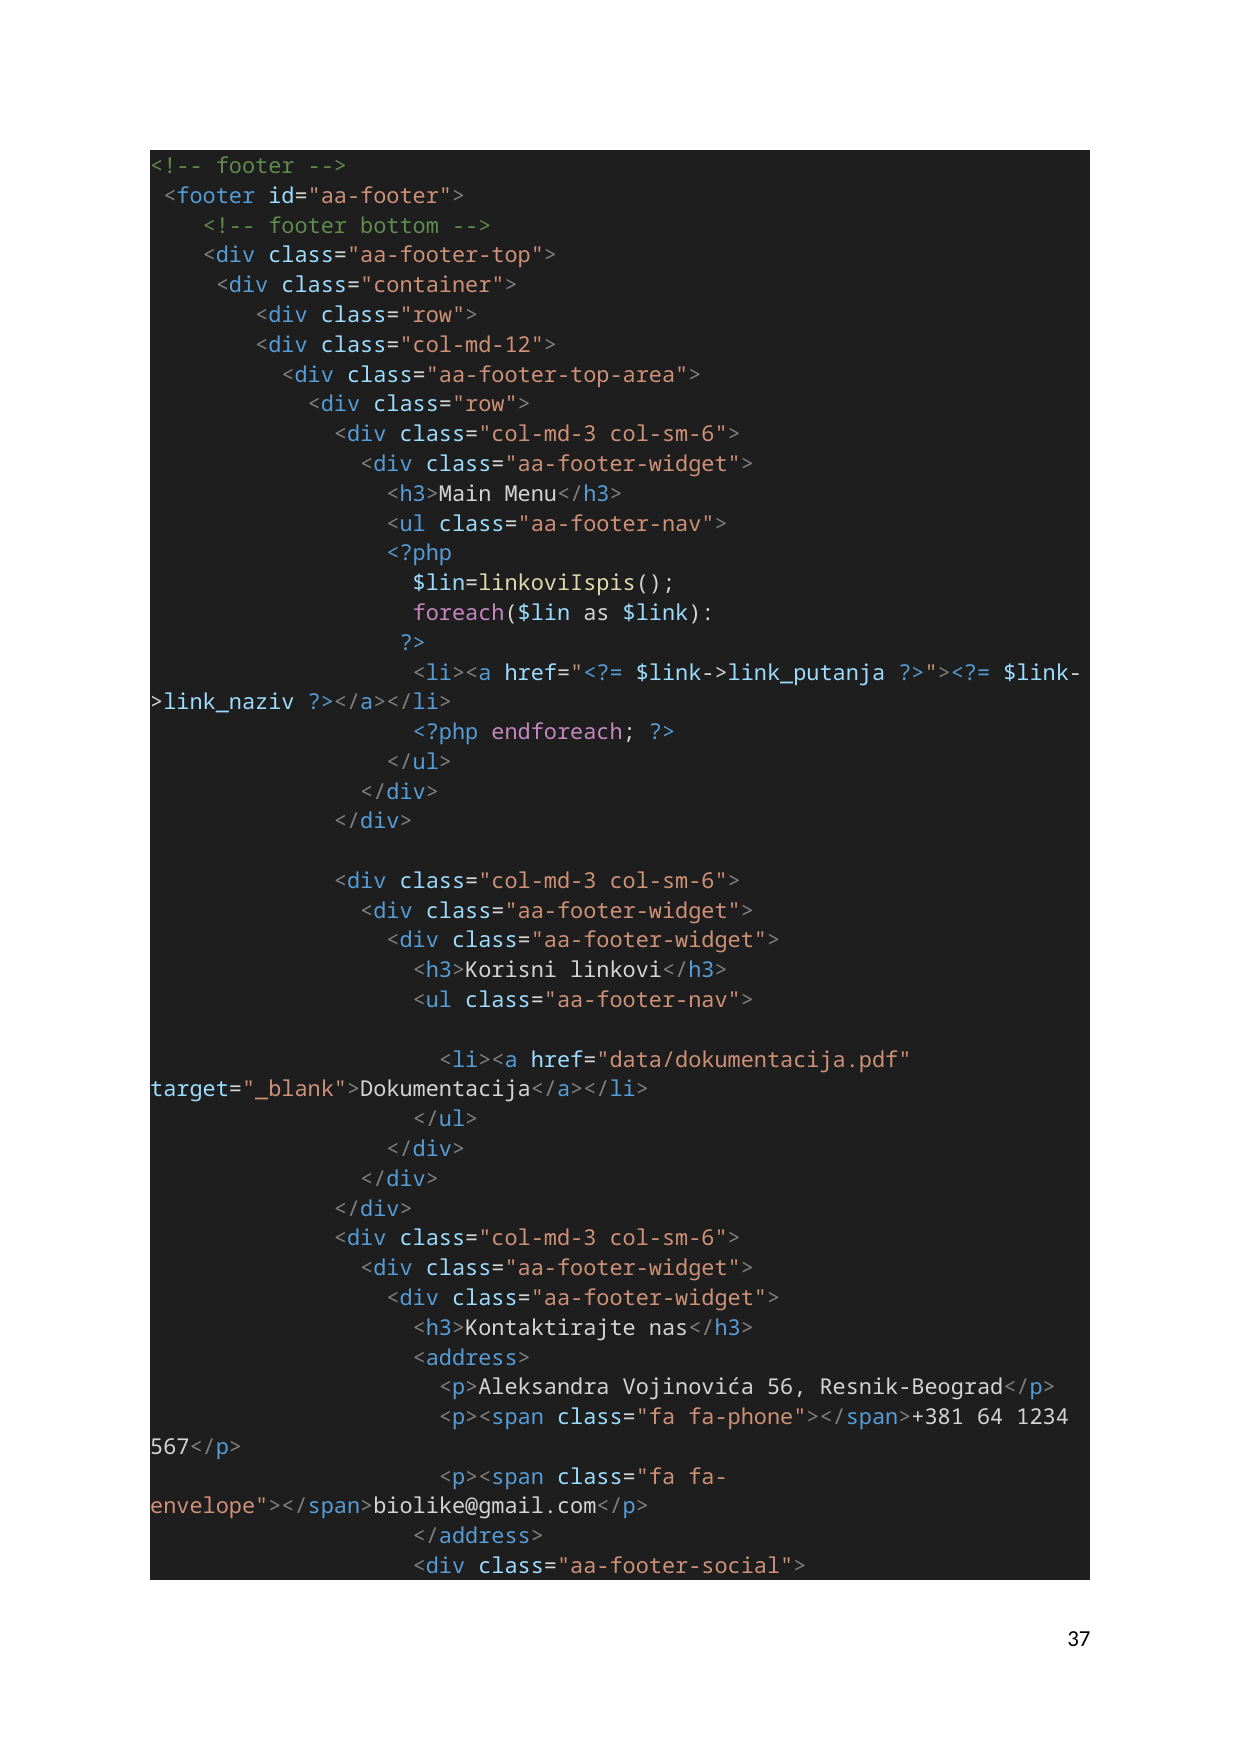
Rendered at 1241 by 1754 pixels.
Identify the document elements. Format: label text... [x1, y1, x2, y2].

text <div class="aa-footer-widget"> [150, 1282, 1090, 1312]
text <p><span class="fa fa-phone"></span>+381 64 1234 567</p> [150, 1401, 1090, 1461]
text <li><a href="<?= $link->link_putanja ?>"><?= $link->link_naziv ?></a></li> [150, 656, 1090, 716]
text <div class="row"> [150, 388, 1090, 418]
text <!-- footer --> [150, 150, 1090, 180]
text <address> [150, 1341, 1090, 1371]
text <div class="aa-footer-widget"> [150, 924, 1090, 954]
text </div> [150, 805, 1090, 835]
text <div class="aa-footer-widget"> [150, 1252, 1090, 1282]
text <div class="aa-footer-top"> [150, 239, 1090, 269]
text <div class="col-md-12"> [150, 329, 1090, 358]
text <ul class="aa-footer-nav"> [150, 507, 1090, 537]
text <p>Aleksandra Vojinovića 56, Resnik-Beograd</p> [150, 1371, 1090, 1401]
text </div> [150, 1192, 1090, 1222]
text <div class="aa-footer-social"> [150, 1550, 1090, 1580]
text <h3>Korisni linkovi</h3> [150, 954, 1090, 984]
text <footer id="aa-footer"> [150, 180, 1090, 209]
text <h3>Kontaktirajte nas</h3> [150, 1312, 1090, 1341]
text <p><span class="fa fa-envelope"></span>biolike@gmail.com</p> [150, 1461, 1090, 1520]
text </ul> [150, 746, 1090, 776]
text <h3>Main Menu</h3> [150, 478, 1090, 507]
text <div class="row"> [150, 299, 1090, 329]
text $lin=linkoviIspis(); [150, 567, 1090, 597]
text </div> [150, 1163, 1090, 1192]
text <ul class="aa-footer-nav"> [150, 984, 1090, 1014]
text <div class="container"> [150, 269, 1090, 299]
text ?> [150, 627, 1090, 656]
text <div class="col-md-3 col-sm-6"> [150, 865, 1090, 895]
text </div> [150, 1133, 1090, 1163]
text <?php [150, 537, 1090, 567]
text </ul> [150, 1103, 1090, 1133]
text <div class="col-md-3 col-sm-6"> [150, 418, 1090, 448]
text foreach($lin as $link): [150, 597, 1090, 627]
text </address> [150, 1520, 1090, 1550]
text <li><a href="data/dokumentacija.pdf" target="_blank">Dokumentacija</a></li> [150, 1043, 1090, 1103]
text <div class="aa-footer-widget"> [150, 895, 1090, 924]
text <?php endforeach; ?> [150, 716, 1090, 746]
text </div> [150, 776, 1090, 805]
text <!-- footer bottom --> [150, 209, 1090, 239]
text <div class="aa-footer-top-area"> [150, 358, 1090, 388]
text <div class="aa-footer-widget"> [150, 448, 1090, 478]
text <div class="col-md-3 col-sm-6"> [150, 1222, 1090, 1252]
